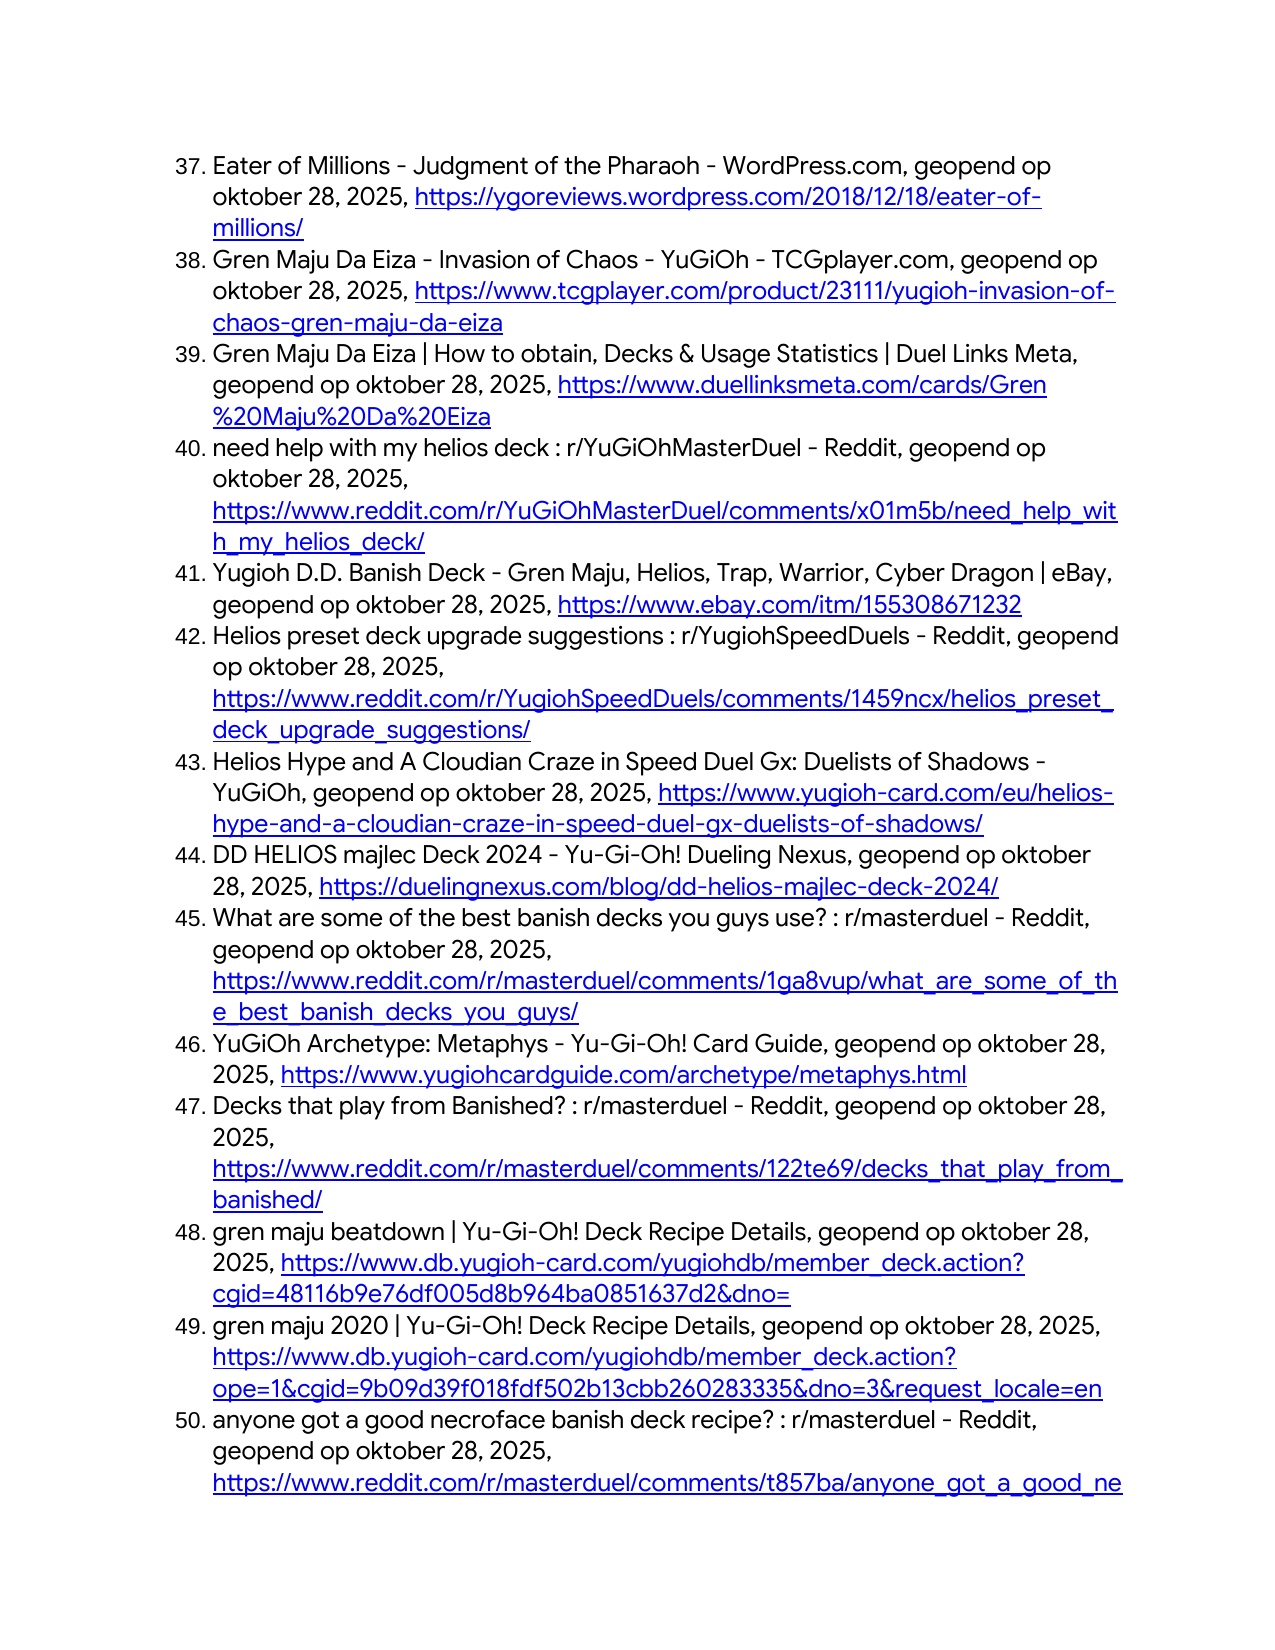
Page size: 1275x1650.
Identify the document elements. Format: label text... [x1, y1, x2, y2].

list Gren Maju Da Eiza | How to obtain, Decks & Usage Statistics | Duel Links Meta, geopend op oktober 28, 2025, https://www.duellinksmeta.com/cards/Gren%20Maju%20Da%20Eiza [175, 338, 1125, 432]
list Eater of Millions - Judgment of the Pharaoh - WordPress.com, geopend op oktober 28, 2025, https://ygoreviews.wordpress.com/2018/12/18/eater-of-millions/ [175, 150, 1125, 244]
list need help with my helios deck : r/YuGiOhMasterDuel - Reddit, geopend op oktober 28, 2025, https://www.reddit.com/r/YuGiOhMasterDuel/comments/x01m5b/need_help_with_my_helios_deck/ [175, 432, 1125, 558]
list What are some of the best banish decks you guys use? : r/masterduel - Reddit, geopend op oktober 28, 2025, https://www.reddit.com/r/masterduel/comments/1ga8vup/what_are_some_of_the_best_banish_decks_you_guys/ [175, 902, 1125, 1028]
list Helios preset deck upgrade suggestions : r/YugiohSpeedDuels - Reddit, geopend op oktober 28, 2025, https://www.reddit.com/r/YugiohSpeedDuels/comments/1459ncx/helios_preset_deck_upgrade_suggestions/ [175, 620, 1125, 746]
list gren maju beatdown | Yu-Gi-Oh! Deck Recipe Details, geopend op oktober 28, 2025, https://www.db.yugioh-card.com/yugiohdb/member_deck.action?cgid=48116b9e76df005d8b964ba0851637d2&dno= [175, 1216, 1125, 1310]
list gren maju 2020 | Yu-Gi-Oh! Deck Recipe Details, geopend op oktober 28, 2025, https://www.db.yugioh-card.com/yugiohdb/member_deck.action?ope=1&cgid=9b09d39f018fdf502b13cbb260283335&dno=3&request_locale=en [175, 1310, 1125, 1404]
list DD HELIOS majlec Deck 2024 - Yu-Gi-Oh! Dueling Nexus, geopend op oktober 28, 2025, https://duelingnexus.com/blog/dd-helios-majlec-deck-2024/ [175, 840, 1125, 902]
list Helios Hype and A Cloudian Craze in Speed Duel Gx: Duelists of Shadows - YuGiOh, geopend op oktober 28, 2025, https://www.yugioh-card.com/eu/helios-hype-and-a-cloudian-craze-in-speed-duel-gx-duelists-of-shadows/ [175, 746, 1125, 840]
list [175, 1404, 1125, 1498]
list Decks that play from Banished? : r/masterduel - Reddit, geopend op oktober 28, 2025, https://www.reddit.com/r/masterduel/comments/122te69/decks_that_play_from_banished/ [175, 1091, 1125, 1216]
list YuGiOh Archetype: Metaphys - Yu-Gi-Oh! Card Guide, geopend op oktober 28, 2025, https://www.yugiohcardguide.com/archetype/metaphys.html [175, 1028, 1125, 1091]
list Yugioh D.D. Banish Deck - Gren Maju, Helios, Trap, Warrior, Cyber Dragon | eBay, geopend op oktober 28, 2025, https://www.ebay.com/itm/155308671232 [175, 558, 1125, 620]
list Gren Maju Da Eiza - Invasion of Chaos - YuGiOh - TCGplayer.com, geopend op oktober 28, 2025, https://www.tcgplayer.com/product/23111/yugioh-invasion-of-chaos-gren-maju-da-eiza [175, 244, 1125, 338]
